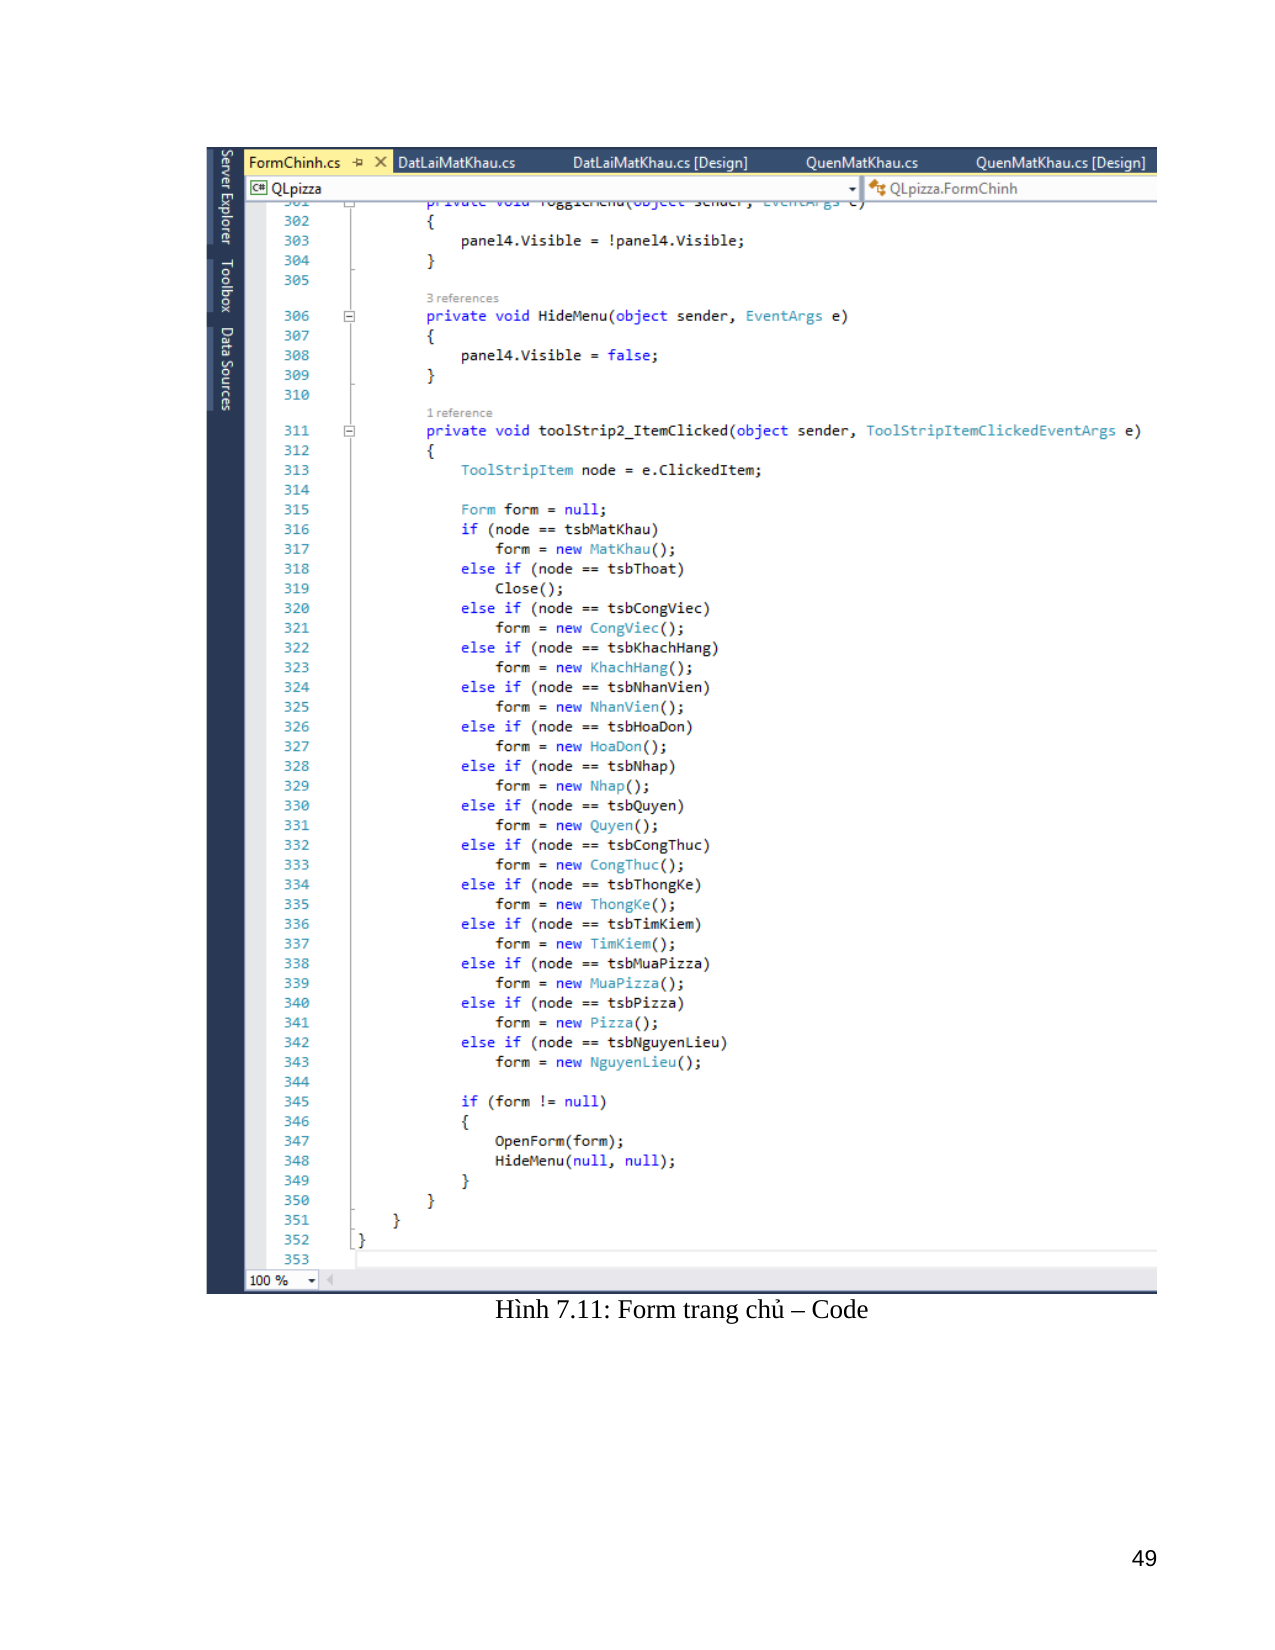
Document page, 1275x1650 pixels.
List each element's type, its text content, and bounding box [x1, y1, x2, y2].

text Hình 7.11: Form trang chủ – Code [207, 1294, 1157, 1324]
picture [206, 147, 1157, 1294]
